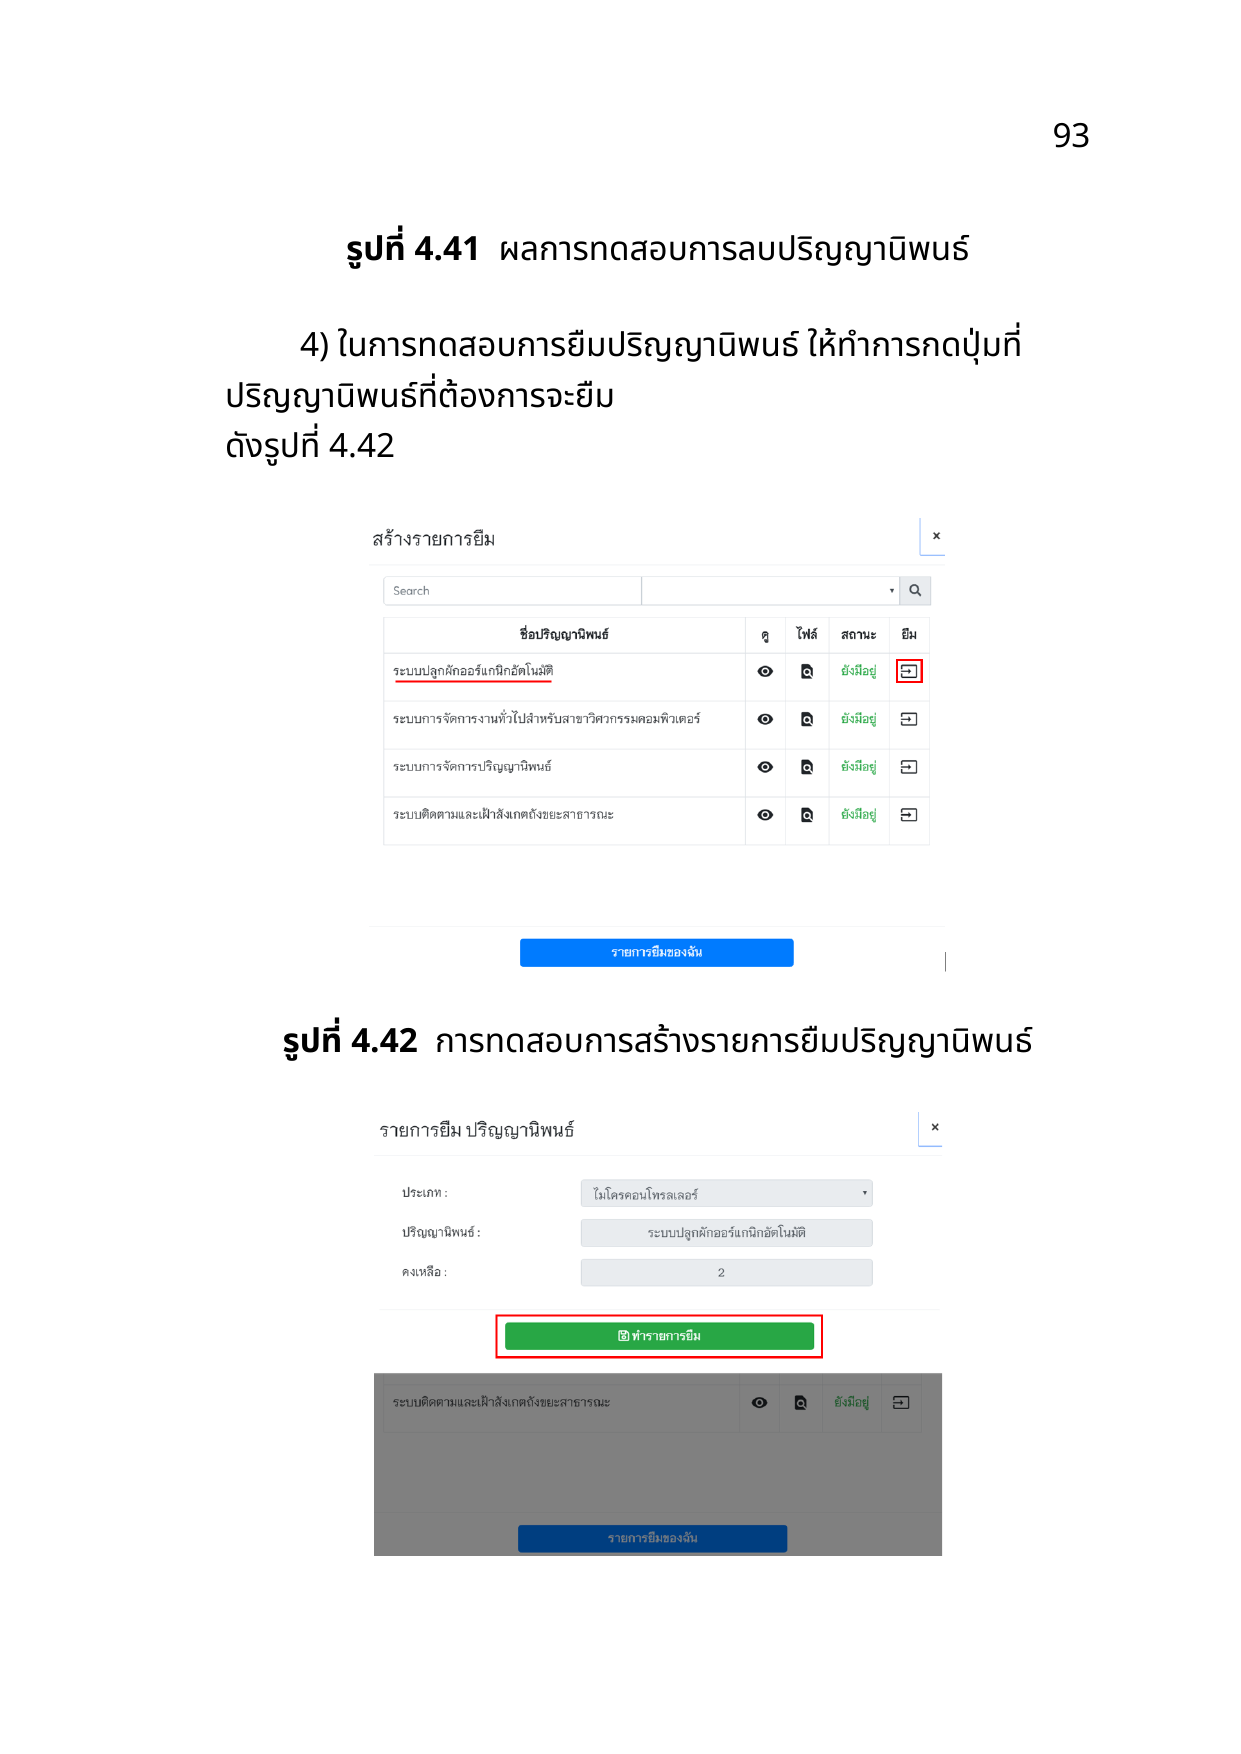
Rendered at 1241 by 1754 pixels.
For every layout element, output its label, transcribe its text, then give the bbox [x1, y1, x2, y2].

picture [373, 1112, 943, 1556]
picture [367, 518, 948, 972]
